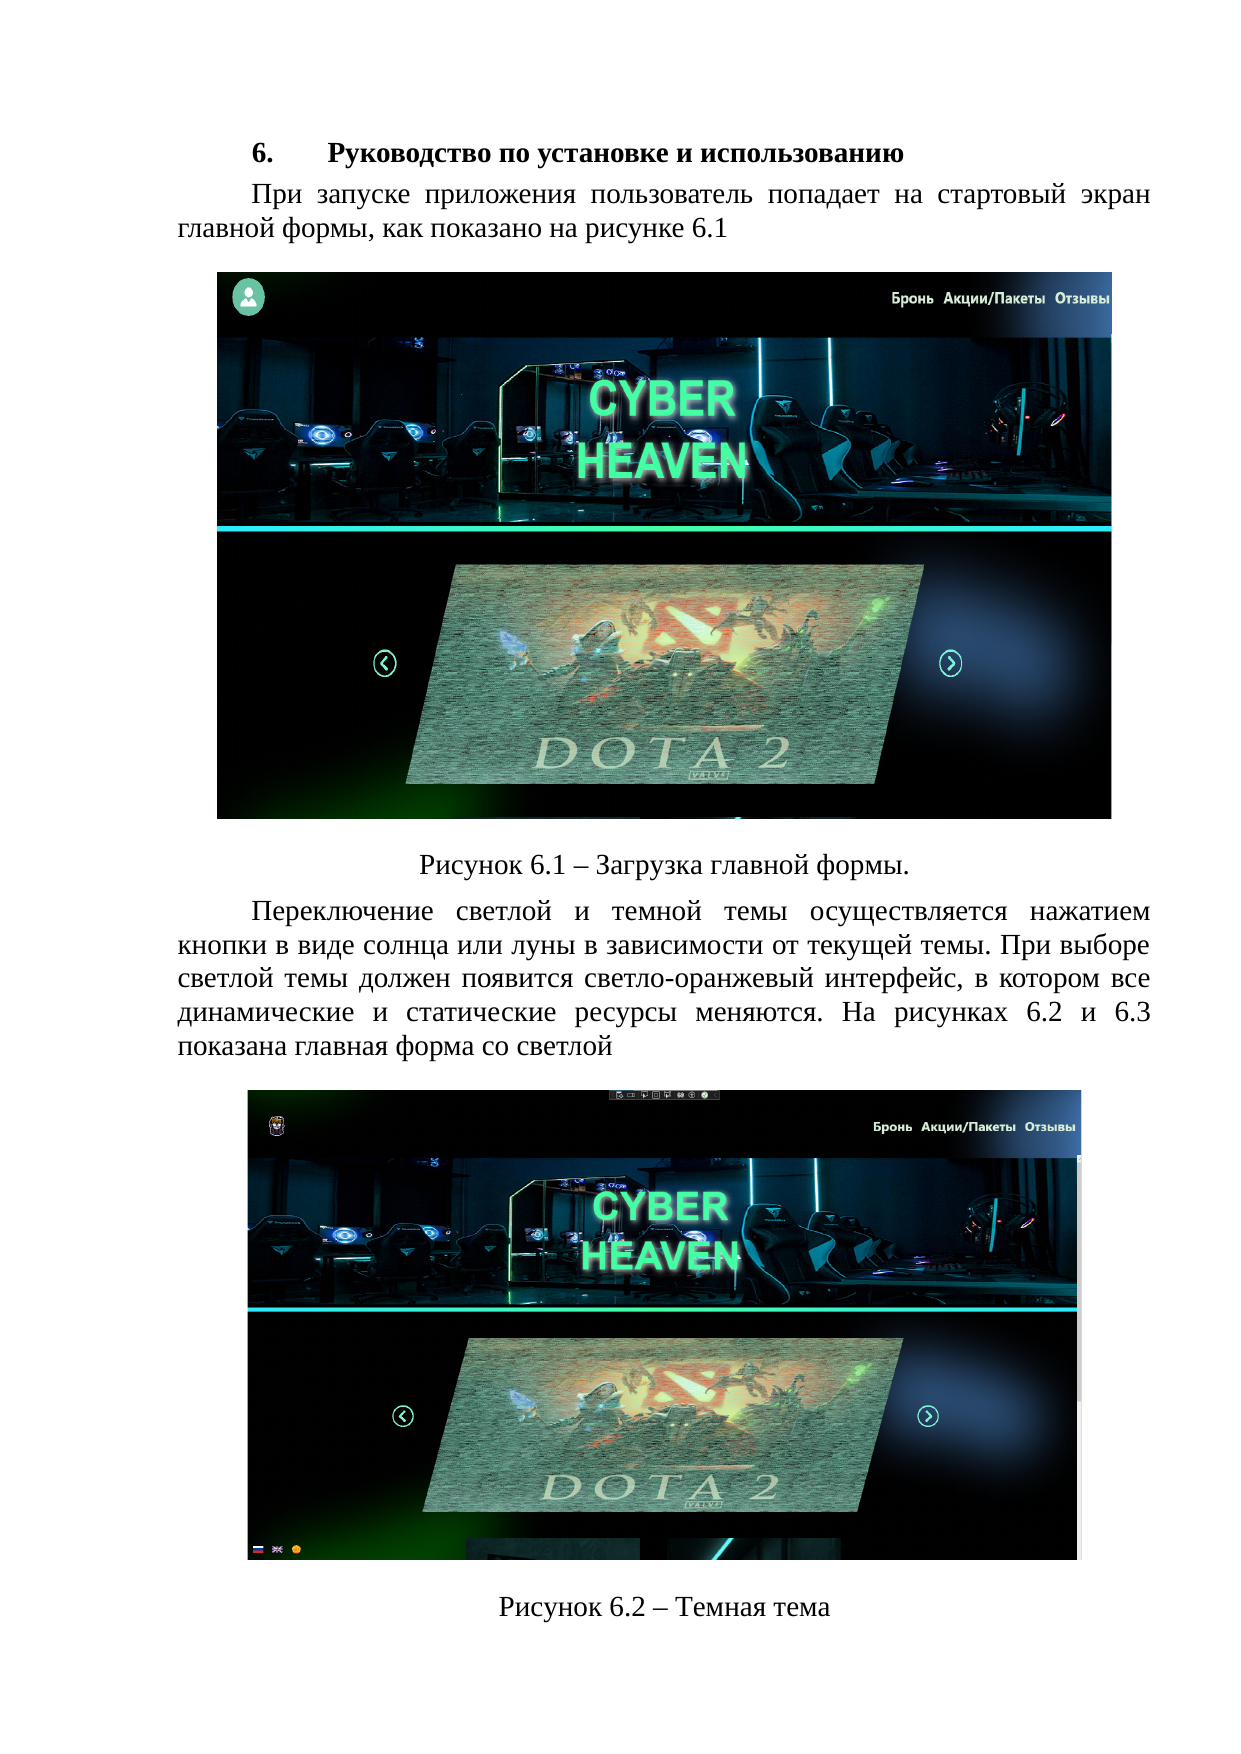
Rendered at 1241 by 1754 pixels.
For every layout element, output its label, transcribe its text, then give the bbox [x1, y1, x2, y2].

subtitle Руководство по установке и использованию [222, 135, 1152, 168]
text Рисунок 6.2 – Темная тема [177, 1589, 1152, 1622]
text Переключение светлой и темной темы осуществляется нажатием кнопки в виде солнца или луны в зависимости от текущей темы. При выборе светлой темы должен появится светло-оранжевый интерфейс, в котором все динамические и статические ресурсы меняются. На рисунках 6.2 и 6.3 показана главная форма со светлой [177, 893, 1152, 1061]
text Рисунок 6.1 – Загрузка главной формы. [177, 847, 1152, 881]
picture [217, 272, 1112, 819]
text При запуске приложения пользователь попадает на стартовый экран главной формы, как показано на рисунке 6.1 [177, 177, 1152, 244]
picture [247, 1090, 1082, 1560]
